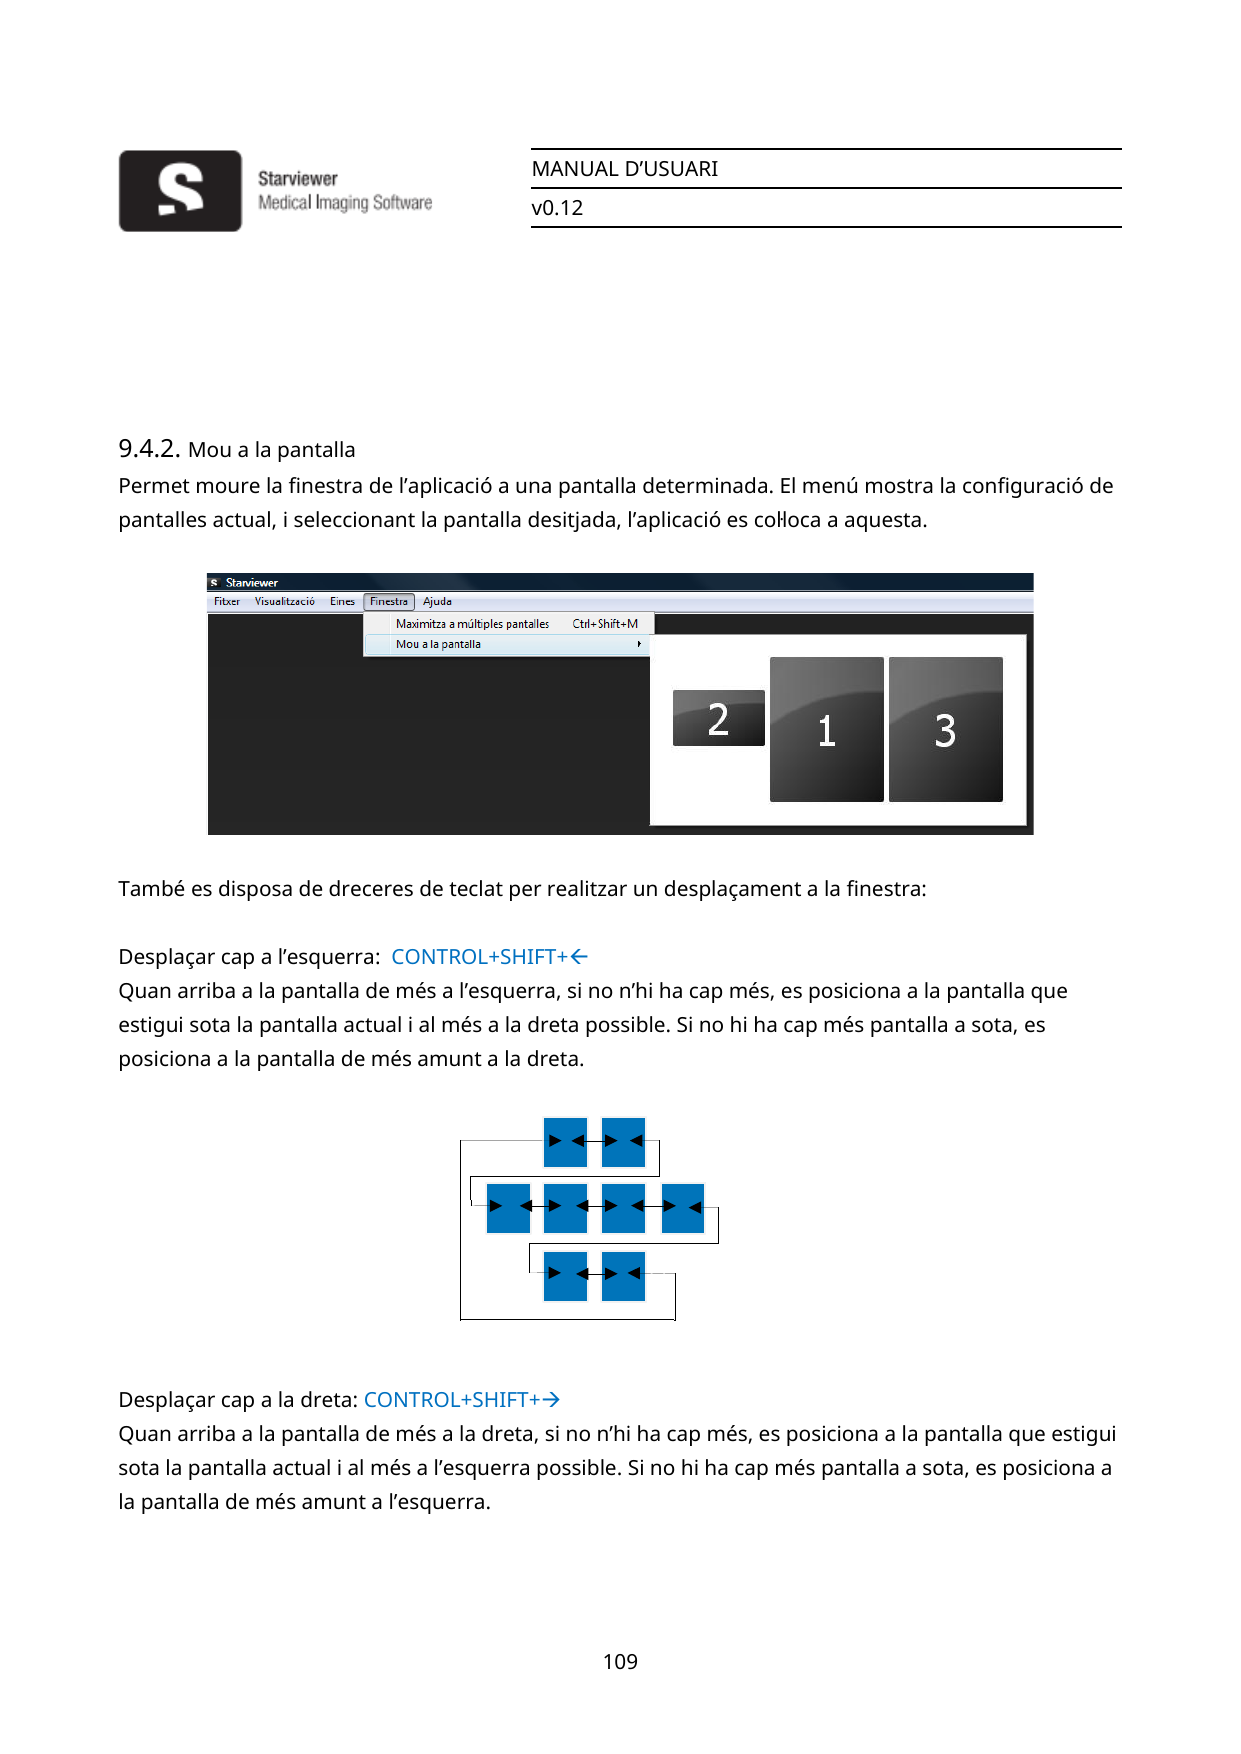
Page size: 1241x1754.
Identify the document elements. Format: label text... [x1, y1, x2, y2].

text Desplaçar cap a la dreta: CONTROL+SHIFT+ [118, 1385, 1122, 1413]
text Permet moure la finestra de l’aplicació a una pantalla determinada. El menú mostra la configuració de pantalles actual, i seleccionant la pantalla desitjada, l’aplicació es col·loca a aquesta. [118, 471, 1122, 534]
text Quan arriba a la pantalla de més a l’esquerra, si no n’hi ha cap més, es posiciona a la pantalla que estigui sota la pantalla actual i al més a la dreta possible. Si no hi ha cap més pantalla a sota, es posiciona a la pantalla de més amunt a la dreta. [118, 976, 1122, 1073]
text També es disposa de dreceres de teclat per realitzar un desplaçament a la finestra: [118, 874, 1122, 903]
subtitle Mou a la pantalla [118, 430, 1122, 464]
text Quan arriba a la pantalla de més a la dreta, si no n’hi ha cap més, es posiciona a la pantalla que estigui sota la pantalla actual i al més a l’esquerra possible. Si no hi ha cap més pantalla a sota, es posiciona a la pantalla de més amunt a l’esquerra. [118, 1419, 1122, 1516]
text Desplaçar cap a l’esquerra: CONTROL+SHIFT+ [118, 942, 1122, 971]
picture [206, 573, 1034, 835]
